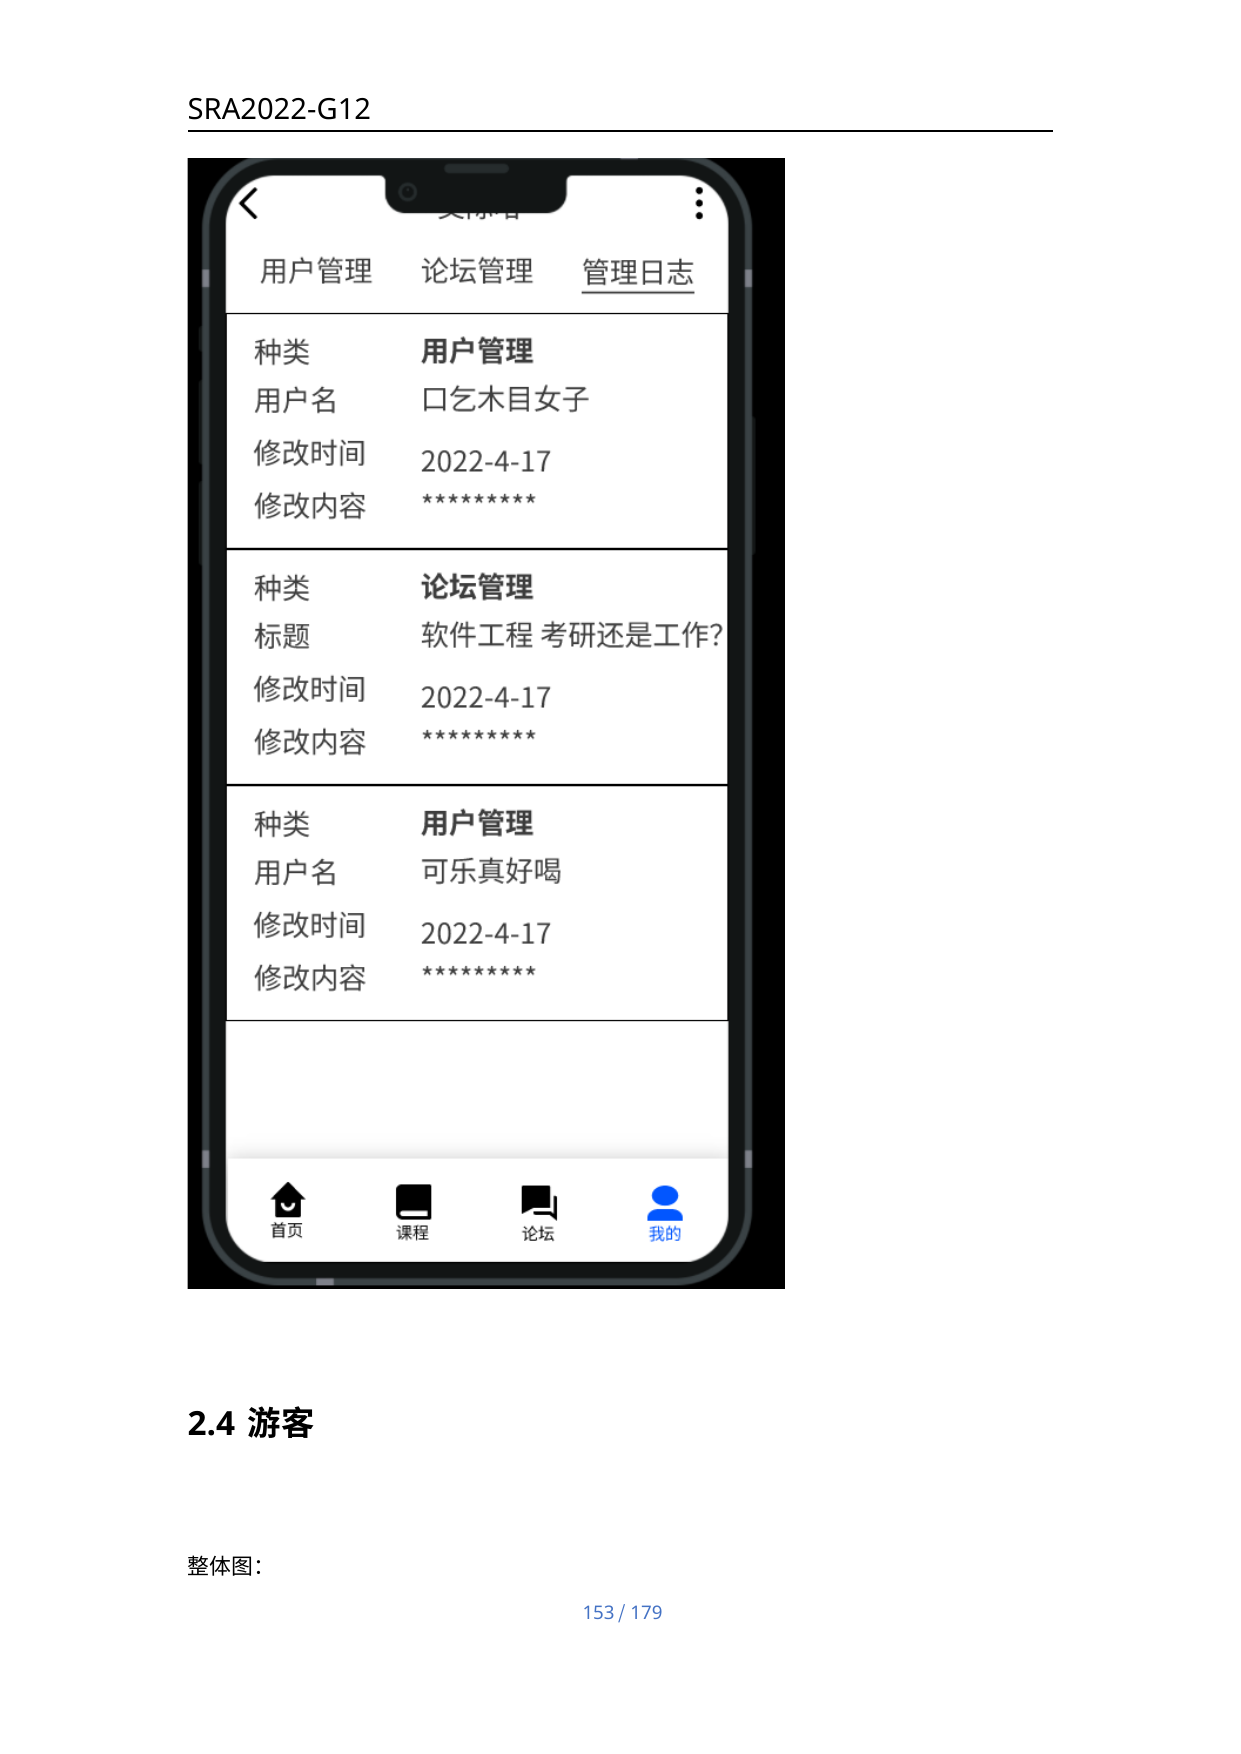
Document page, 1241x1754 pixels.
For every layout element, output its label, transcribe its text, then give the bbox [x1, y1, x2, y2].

subtitle 游客 [187, 1388, 1053, 1453]
text 整体图： [187, 1548, 1053, 1581]
picture [187, 158, 785, 1289]
